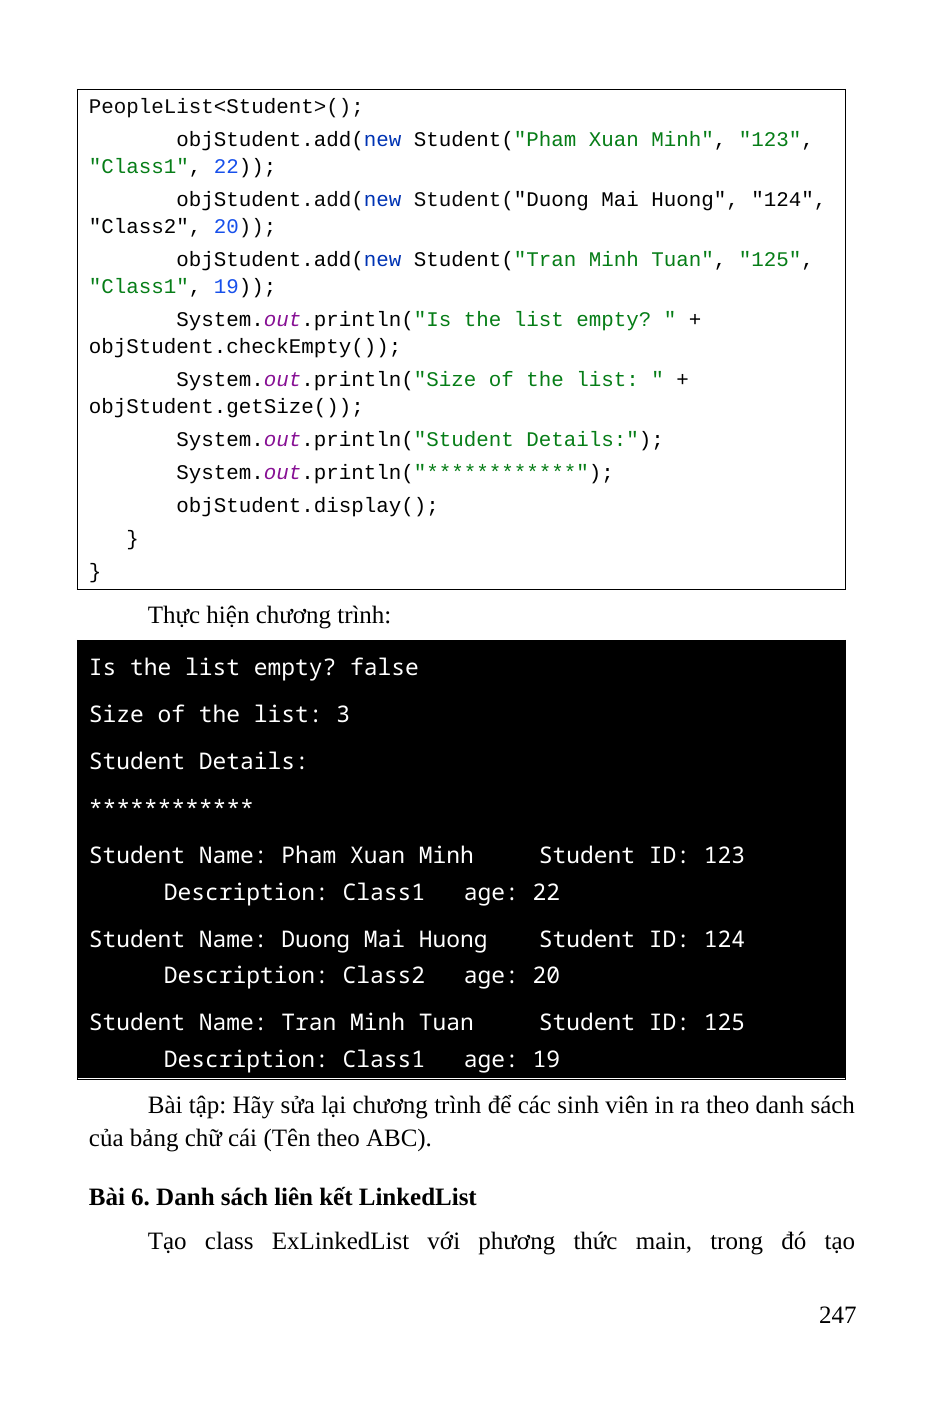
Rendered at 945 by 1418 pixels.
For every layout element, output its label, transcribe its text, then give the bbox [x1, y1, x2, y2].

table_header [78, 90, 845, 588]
text Thực hiện chương trình: [89, 600, 856, 629]
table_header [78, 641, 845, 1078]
text Bài tập: Hãy sửa lại chương trình để các sinh viên in ra theo danh sách của bảng chữ cái (Tên theo ABC). [89, 1090, 856, 1152]
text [89, 1226, 856, 1255]
subtitle Bài 6. Danh sách liên kết LinkedList [89, 1182, 856, 1211]
